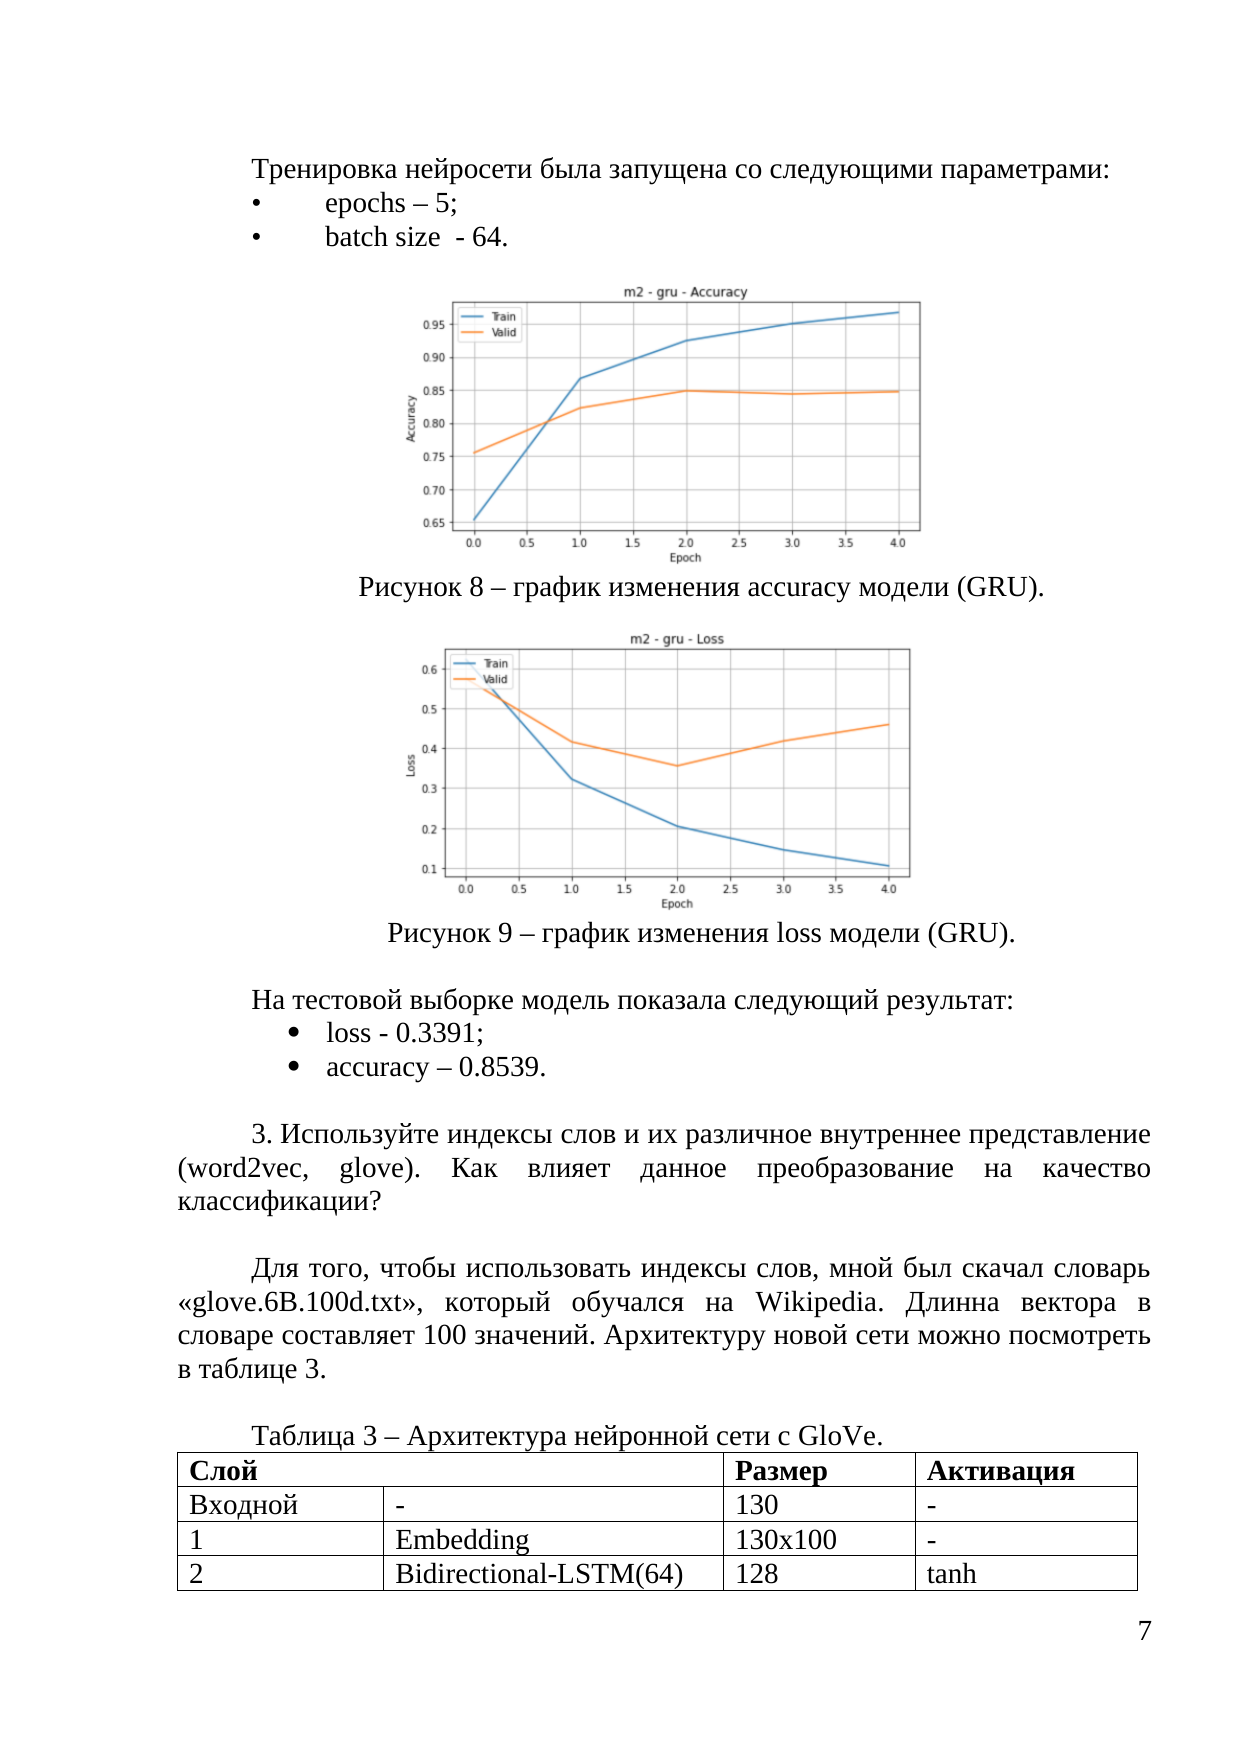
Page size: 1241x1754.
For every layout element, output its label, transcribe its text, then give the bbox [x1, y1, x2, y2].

table_cell 2 [178, 1556, 383, 1590]
list accuracy – 0.8539. [288, 1049, 1152, 1083]
table_cell Входной [178, 1487, 383, 1521]
table_header Размер [724, 1453, 915, 1486]
picture [398, 285, 930, 570]
table_header Слой [178, 1453, 723, 1486]
table_cell 1 [178, 1522, 383, 1555]
picture [402, 631, 927, 915]
table_cell Bidirectional-LSTM(64) [384, 1556, 723, 1590]
table_cell Embedding [384, 1522, 723, 1555]
table_cell - [916, 1487, 1137, 1521]
table_cell - [916, 1522, 1137, 1555]
text Таблица 3 – Архитектура нейронной сети с GloVe. [177, 1418, 1152, 1452]
table_cell - [384, 1487, 723, 1521]
list loss - 0.3391; [288, 1015, 1152, 1049]
text На тестовой выборке модель показала следующий результат: [177, 982, 1152, 1015]
text 3. Используйте индексы слов и их различное внутреннее представление (word2vec, glove). Как влияет данное преобразование на качество классификации? [177, 1116, 1152, 1217]
text Тренировка нейросети была запущена со следующими параметрами: [177, 152, 1152, 185]
text • batch size - 64. [177, 219, 1152, 252]
text Для того, чтобы использовать индексы слов, мной был скачал словарь «glove.6B.100d.txt», который обучался на Wikipedia. Длинна вектора в словаре составляет 100 значений. Архитектуру новой сети можно посмотреть в таблице 3. [177, 1250, 1152, 1384]
table_cell tanh [916, 1556, 1137, 1590]
table_cell 128 [724, 1556, 915, 1590]
text Рисунок 8 – график изменения accuracy модели (GRU). [177, 569, 1152, 603]
table_header Активация [916, 1453, 1137, 1486]
table_cell 130 [724, 1487, 915, 1521]
text Рисунок 9 – график изменения loss модели (GRU). [177, 915, 1152, 948]
text • epochs – 5; [177, 185, 1152, 219]
table_cell 130x100 [724, 1522, 915, 1555]
